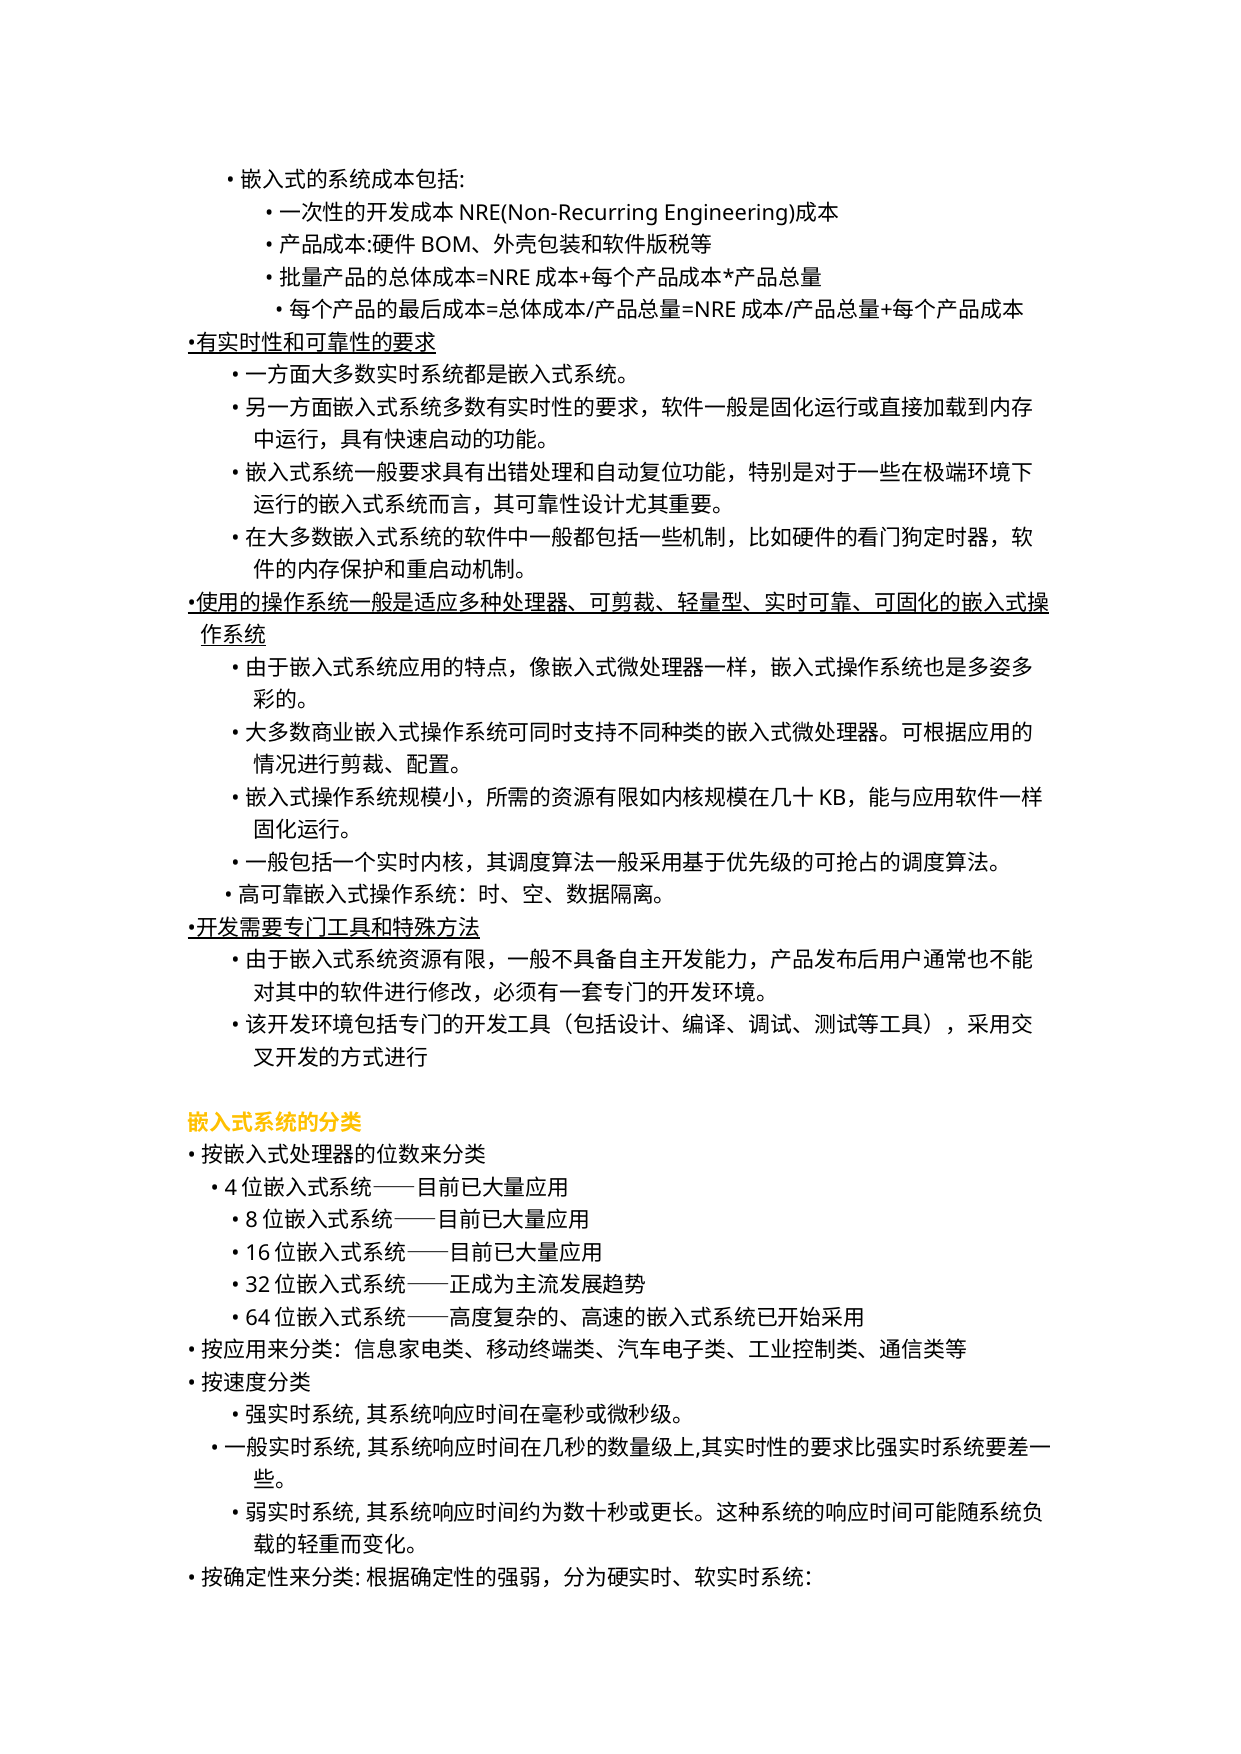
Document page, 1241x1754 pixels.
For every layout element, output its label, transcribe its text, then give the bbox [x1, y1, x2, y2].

text • 高可靠嵌入式操作系统：时、空、数据隔离。 [202, 877, 1053, 909]
text • 大多数商业嵌入式操作系统可同时支持不同种类的嵌入式微处理器。可根据应用的情况进行剪裁、配置。 [231, 714, 1053, 779]
text • 弱实时系统, 其系统响应时间约为数十秒或更长。这种系统的响应时间可能随系统负载的轻重而变化。 [231, 1494, 1053, 1559]
text • 嵌入式系统一般要求具有出错处理和自动复位功能，特别是对于一些在极端环境下运行的嵌入式系统而言，其可靠性设计尤其重要。 [231, 454, 1053, 519]
text •有实时性和可靠性的要求 [187, 324, 1053, 357]
text • 16位嵌入式系统——目前已大量应用 [187, 1234, 1053, 1267]
text • 4位嵌入式系统——目前已大量应用 [187, 1169, 1053, 1202]
text • 按应用来分类：信息家电类、移动终端类、汽车电子类、工业控制类、通信类等 [187, 1332, 1053, 1364]
text • 按速度分类 [187, 1364, 1053, 1397]
text • 64位嵌入式系统——高度复杂的、高速的嵌入式系统已开始采用 [187, 1299, 1053, 1332]
text • 该开发环境包括专门的开发工具（包括设计、编译、调试、测试等工具），采用交叉开发的方式进行 [231, 1007, 1053, 1072]
text • 嵌入式操作系统规模小，所需的资源有限如内核规模在几十KB，能与应用软件一样固化运行。 [231, 779, 1053, 844]
text • 由于嵌入式系统资源有限，一般不具备自主开发能力，产品发布后用户通常也不能对其中的软件进行修改，必须有一套专门的开发环境。 [231, 942, 1053, 1007]
text •使用的操作系统一般是适应多种处理器、可剪裁、轻量型、实时可靠、可固化的嵌入式操作系统 [187, 584, 1053, 649]
text • 由于嵌入式系统应用的特点，像嵌入式微处理器一样，嵌入式操作系统也是多姿多彩的。 [231, 649, 1053, 714]
text • 一般包括一个实时内核，其调度算法一般采用基于优先级的可抢占的调度算法。 [231, 844, 1053, 877]
text • 另一方面嵌入式系统多数有实时性的要求，软件一般是固化运行或直接加载到内存中运行，具有快速启动的功能。 [231, 389, 1053, 454]
text • 一般实时系统, 其系统响应时间在几秒的数量级上,其实时性的要求比强实时系统要差一些。 [187, 1429, 1053, 1494]
text • 32位嵌入式系统——正成为主流发展趋势 [187, 1267, 1053, 1299]
text • 按确定性来分类: 根据确定性的强弱，分为硬实时、软实时系统： [187, 1559, 1053, 1592]
text • 嵌入式的系统成本包括: [187, 162, 1053, 194]
text 嵌入式系统的分类 [187, 1104, 1053, 1137]
text • 8位嵌入式系统——目前已大量应用 [187, 1202, 1053, 1234]
text • 每个产品的最后成本=总体成本/产品总量=NRE成本/产品总量+每个产品成本 [275, 292, 1053, 324]
text • 一方面大多数实时系统都是嵌入式系统。 [187, 357, 1053, 389]
text • 强实时系统, 其系统响应时间在毫秒或微秒级。 [187, 1397, 1053, 1429]
text • 批量产品的总体成本=NRE成本+每个产品成本*产品总量 [187, 259, 1053, 292]
text • 按嵌入式处理器的位数来分类 [187, 1137, 1053, 1169]
text •开发需要专门工具和特殊方法 [187, 909, 1053, 942]
text • 产品成本:硬件BOM、外壳包装和软件版税等 [187, 227, 1053, 259]
text • 在大多数嵌入式系统的软件中一般都包括一些机制，比如硬件的看门狗定时器，软件的内存保护和重启动机制。 [231, 519, 1053, 584]
text • 一次性的开发成本NRE(Non-Recurring Engineering)成本 [187, 194, 1053, 227]
